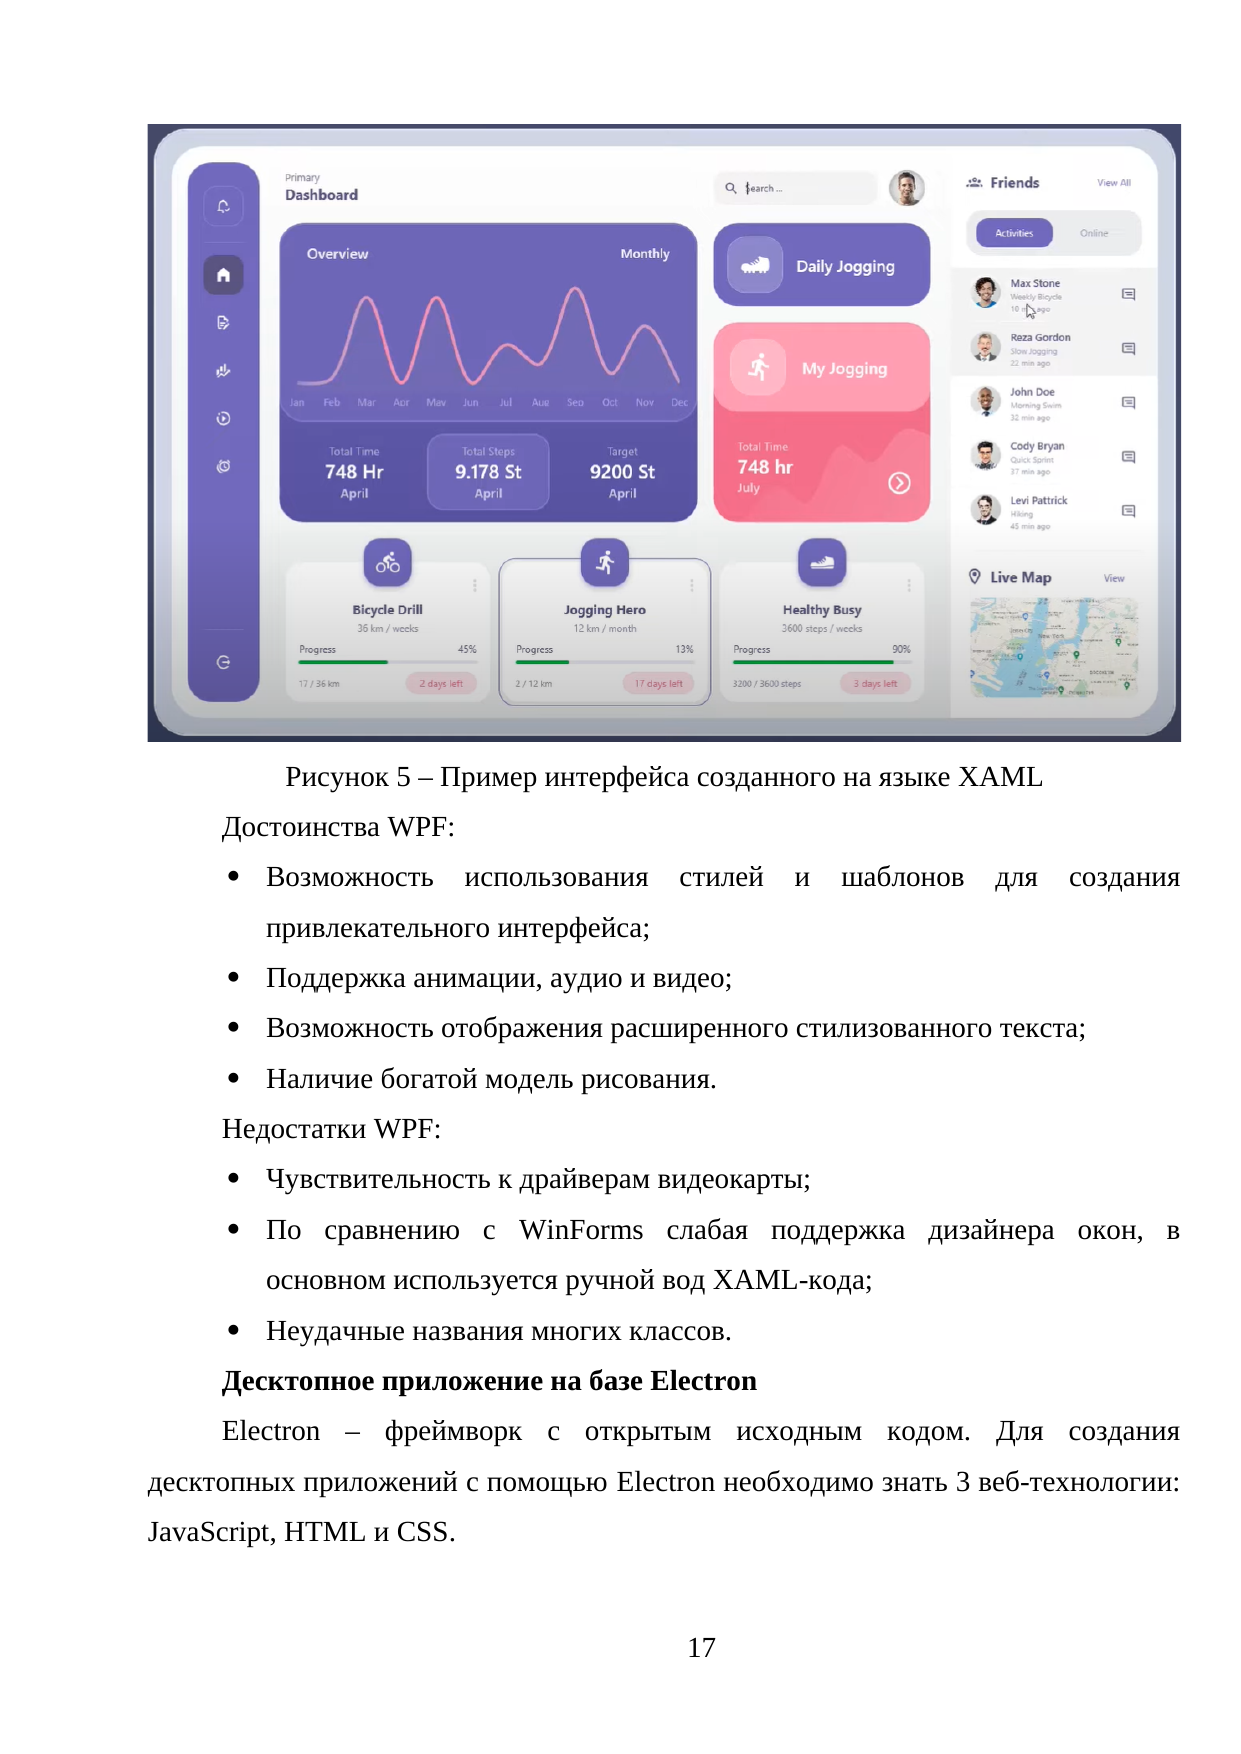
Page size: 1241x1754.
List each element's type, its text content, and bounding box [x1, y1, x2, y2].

text Недостатки WPF: [148, 1111, 1181, 1145]
list По сравнению с WinForms слабая поддержка дизайнера окон, в основном используется ручной вод XAML-кода; [228, 1212, 1181, 1296]
list Чувствительность к драйверам видеокарты; [228, 1162, 1181, 1195]
picture [147, 124, 1182, 742]
list Неудачные названия многих классов. [228, 1313, 1181, 1346]
list Возможность отображения расширенного стилизованного текста; [228, 1011, 1181, 1044]
text Electron – фреймворк с открытым исходным кодом. Для создания десктопных приложений с помощью Electron необходимо знать 3 веб-технологии: JavaScript, HTML и CSS. [148, 1413, 1181, 1548]
list Поддержка анимации, аудио и видео; [228, 960, 1181, 994]
list Возможность использования стилей и шаблонов для создания привлекательного интерфейса; [228, 859, 1181, 943]
text Рисунок 5 – Пример интерфейса созданного на языке XAML [148, 759, 1181, 792]
text Достоинства WPF: [148, 809, 1181, 843]
list Наличие богатой модель рисования. [228, 1061, 1181, 1094]
text Десктопное приложение на базе Electron [148, 1363, 1181, 1397]
